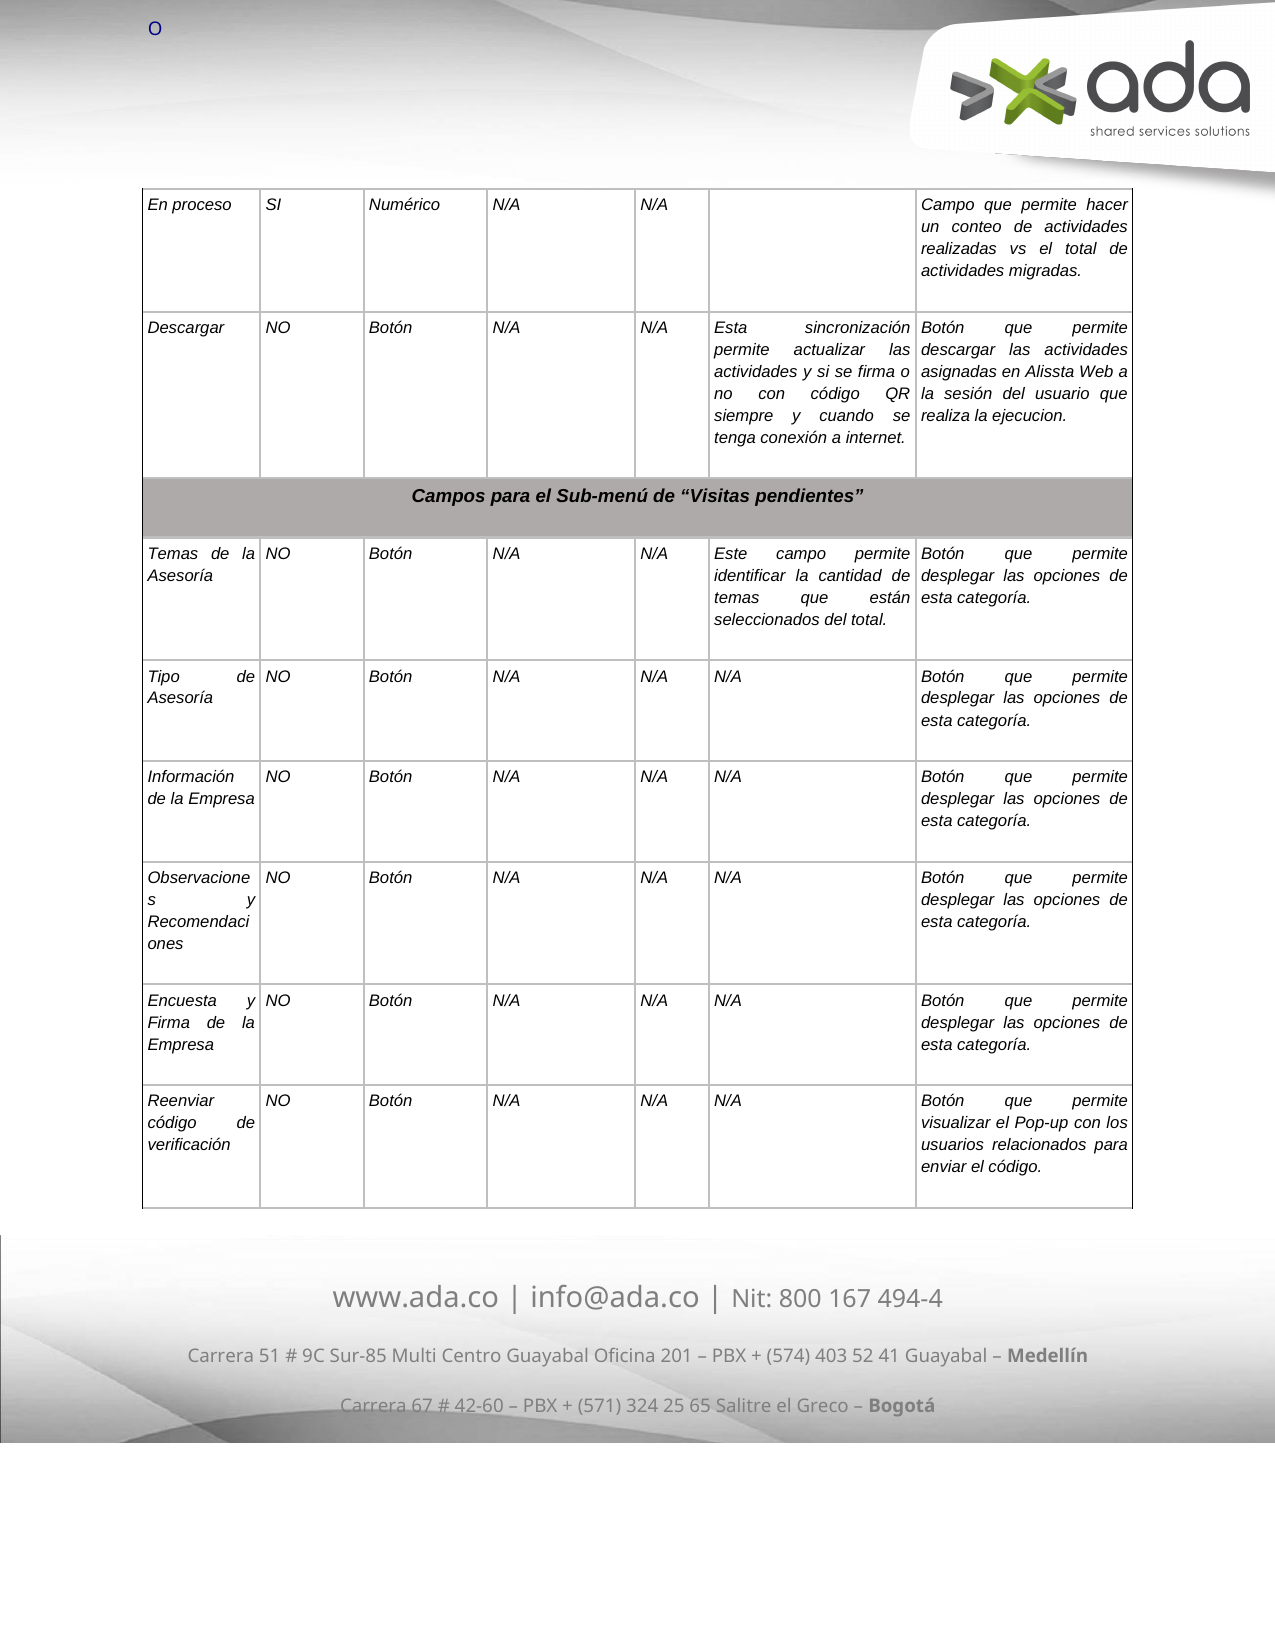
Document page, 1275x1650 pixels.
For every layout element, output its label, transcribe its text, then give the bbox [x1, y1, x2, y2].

table_cell Botón [365, 762, 486, 861]
table_cell Tipo de Asesoría [143, 661, 259, 760]
table_cell Descargar [143, 313, 259, 477]
table_cell N/A [710, 863, 915, 983]
table_cell Botón [365, 313, 486, 477]
table_cell NO [261, 762, 363, 861]
table_cell En proceso [143, 190, 259, 311]
table_cell N/A [710, 985, 915, 1084]
table_cell N/A [488, 661, 634, 760]
table_cell N/A [488, 1086, 634, 1207]
table_cell NO [261, 539, 363, 659]
table_cell Observaciones y Recomendaciones [143, 863, 259, 983]
table_cell N/A [488, 539, 634, 659]
table_cell Botón que permite desplegar las opciones de esta categoría. [917, 661, 1132, 760]
table_cell Botón [365, 1086, 486, 1207]
table_cell Esta sincronización permite actualizar las actividades y si se firma o no con código QR siempre y cuando se tenga conexión a internet. [710, 313, 915, 477]
table_cell N/A [710, 661, 915, 760]
table_cell Botón que permite descargar las actividades asignadas en Alissta Web a la sesión del usuario que realiza la ejecucion. [917, 313, 1132, 477]
picture [0, 1235, 1275, 1443]
table_cell Campos para el Sub-menú de “Visitas pendientes” [143, 479, 1132, 536]
table_cell Botón que permite desplegar las opciones de esta categoría. [917, 539, 1132, 659]
table_cell Campo que permite hacer un conteo de actividades realizadas vs el total de actividades migradas. [917, 190, 1132, 311]
table_cell N/A [488, 985, 634, 1084]
table_cell Encuesta y Firma de la Empresa [143, 985, 259, 1084]
table_cell Botón [365, 863, 486, 983]
table_cell Botón que permite desplegar las opciones de esta categoría. [917, 863, 1132, 983]
table_cell [710, 190, 915, 311]
table_cell NO [261, 661, 363, 760]
table_cell N/A [636, 539, 708, 659]
table_cell N/A [636, 863, 708, 983]
table_cell N/A [636, 313, 708, 477]
table_cell Botón que permite desplegar las opciones de esta categoría. [917, 985, 1132, 1084]
table_cell N/A [636, 985, 708, 1084]
table_cell Botón que permite visualizar el Pop-up con los usuarios relacionados para enviar el código. [917, 1086, 1132, 1207]
table_cell N/A [488, 313, 634, 477]
table_cell N/A [488, 190, 634, 311]
table_cell Numérico [365, 190, 486, 311]
table_cell N/A [636, 762, 708, 861]
table_cell N/A [488, 863, 634, 983]
table_cell Temas de la Asesoría [143, 539, 259, 659]
table_cell Botón que permite desplegar las opciones de esta categoría. [917, 762, 1132, 861]
table_cell Botón [365, 661, 486, 760]
table_cell NO [261, 985, 363, 1084]
table_cell N/A [710, 1086, 915, 1207]
table_cell Botón [365, 539, 486, 659]
table_cell N/A [636, 661, 708, 760]
table_cell NO [261, 1086, 363, 1207]
table_cell N/A [636, 190, 708, 311]
table_cell Reenviar código de verificación [143, 1086, 259, 1207]
table_cell SI [261, 190, 363, 311]
table_cell NO [261, 863, 363, 983]
table_cell N/A [710, 762, 915, 861]
table_cell Botón [365, 985, 486, 1084]
table_cell N/A [636, 1086, 708, 1207]
table_cell N/A [488, 762, 634, 861]
table_cell Información de la Empresa [143, 762, 259, 861]
table_cell Este campo permite identificar la cantidad de temas que están seleccionados del total. [710, 539, 915, 659]
picture [0, 0, 1275, 230]
table_cell NO [261, 313, 363, 477]
